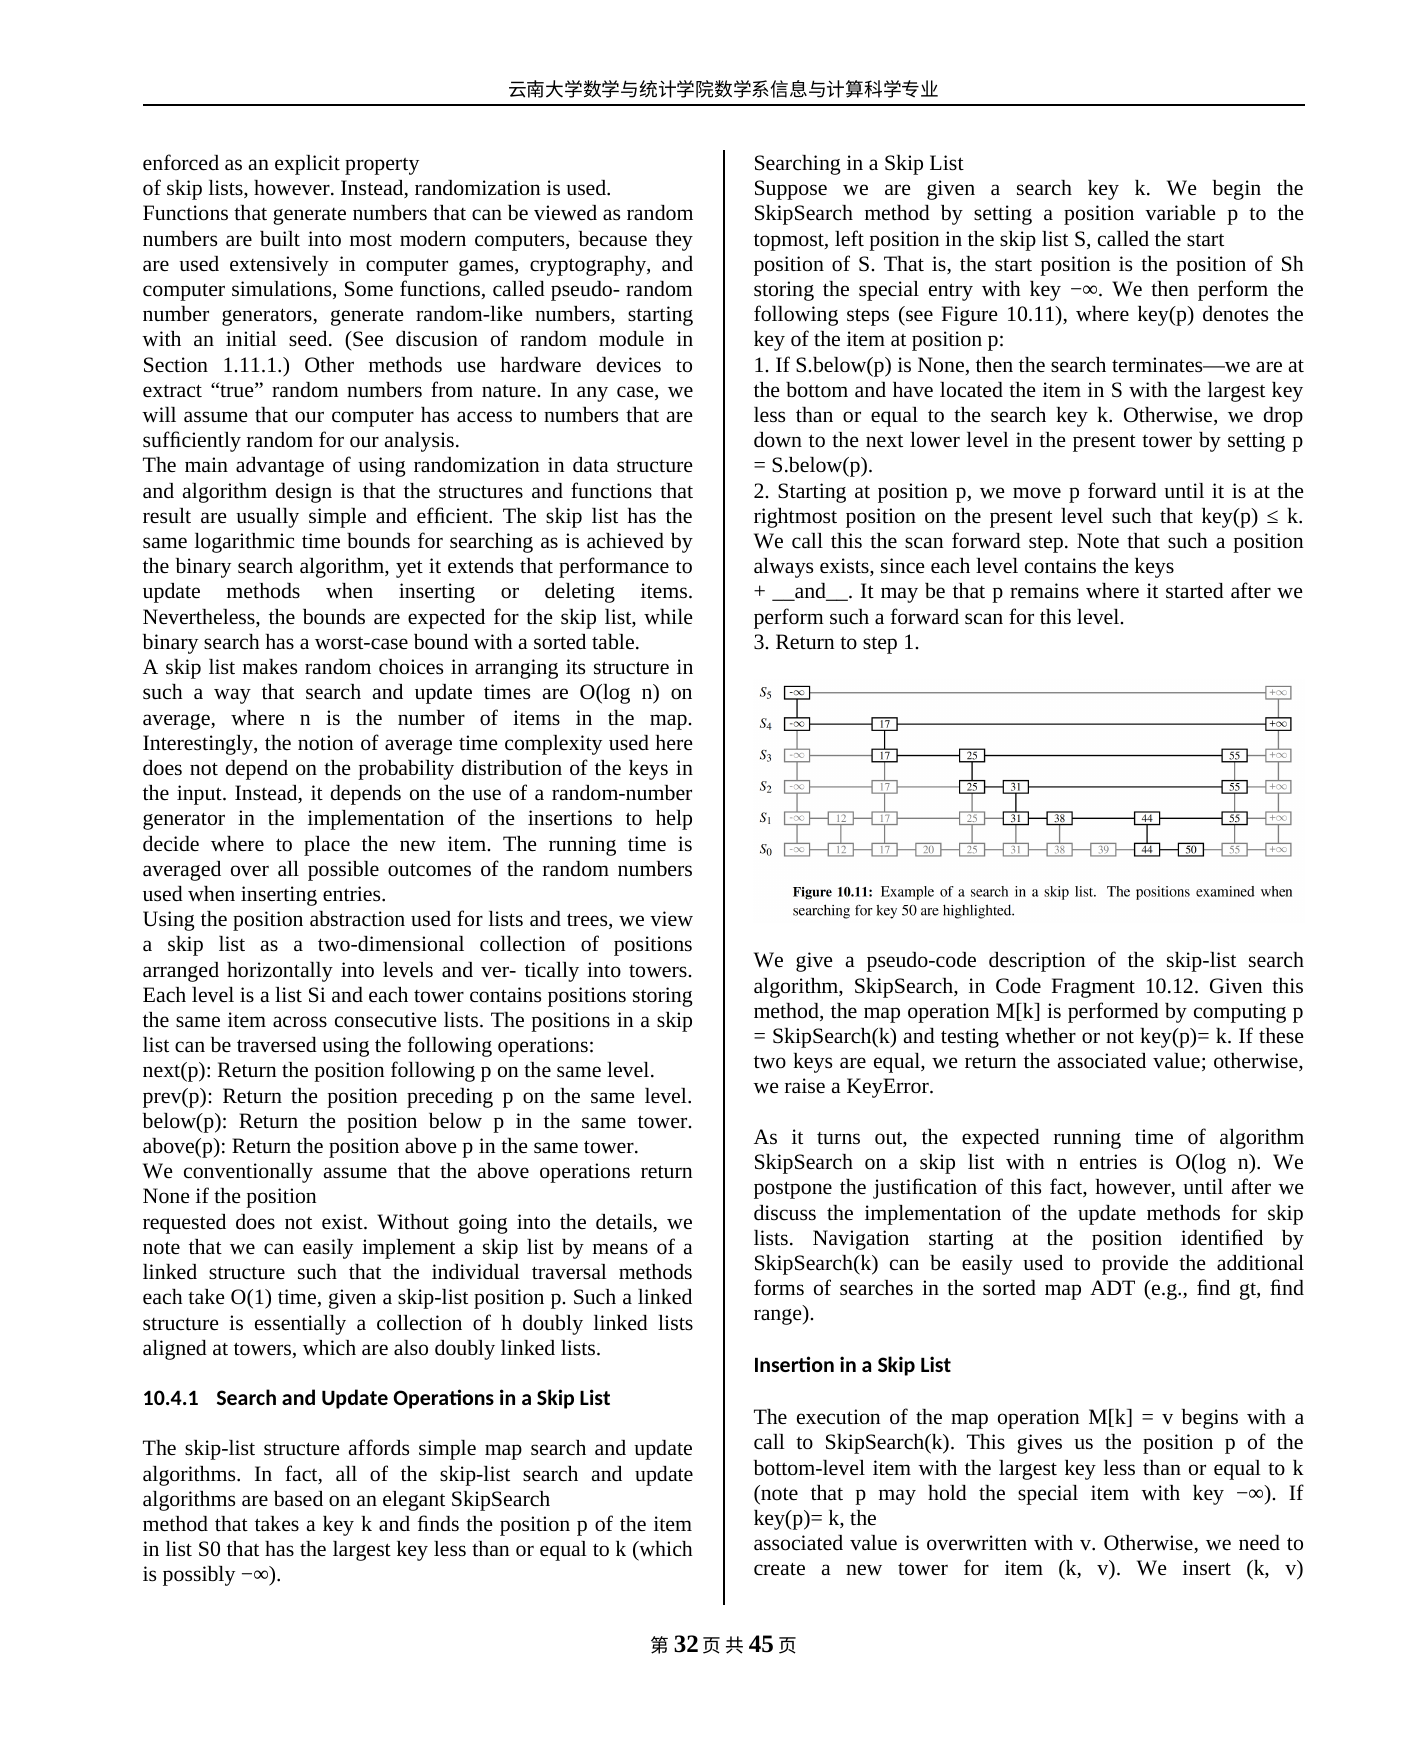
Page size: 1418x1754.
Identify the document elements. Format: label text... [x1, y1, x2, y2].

text Using the position abstraction used for lists and trees, we view a skip list as a two-dimensional collection of positions arranged horizontally into levels and ver- tically into towers. Each level is a list Si and each tower contains positions storing the same item across consecutive lists. The positions in a skip list can be traversed using the following operations: [142, 906, 694, 1057]
text As it turns out, the expected running time of algorithm SkipSearch on a skip list with n entries is O(log n). We postpone the justiﬁcation of this fact, however, until after we discuss the implementation of the update methods for skip lists. Navigation starting at the position identiﬁed by SkipSearch(k) can be easily used to provide the additional forms of searches in the sorted map ADT (e.g., ﬁnd gt, ﬁnd range). [753, 1124, 1305, 1326]
text We give a pseudo-code description of the skip-list search algorithm, SkipSearch, in Code Fragment 10.12. Given this method, the map operation M[k] is performed by computing p = SkipSearch(k) and testing whether or not key(p)= k. If these two keys are equal, we return the associated value; otherwise, we raise a KeyError. [753, 947, 1305, 1099]
text of skip lists, however. Instead, randomization is used. [142, 175, 694, 200]
text The execution of the map operation M[k] = v begins with a call to SkipSearch(k). This gives us the position p of the bottom-level item with the largest key less than or equal to k (note that p may hold the special item with key −∞). If key(p)= k, the [753, 1404, 1305, 1530]
text + __and__. It may be that p remains where it started after we perform such a forward scan for this level. [753, 578, 1305, 629]
text 1. If S.below(p) is None, then the search terminates—we are at the bottom and have located the item in S with the largest key less than or equal to the search key k. Otherwise, we drop down to the next lower level in the present tower by setting p = S.below(p). [753, 352, 1305, 478]
text Searching in a Skip List [753, 150, 1305, 175]
text Functions that generate numbers that can be viewed as random numbers are built into most modern computers, because they are used extensively in computer games, cryptography, and computer simulations, Some functions, called pseudo- random number generators, generate random-like numbers, starting with an initial seed. (See discusion of random module in Section 1.11.1.) Other methods use hardware devices to extract “true” random numbers from nature. In any case, we will assume that our computer has access to numbers that are sufﬁciently random for our analysis. [142, 200, 694, 452]
text The main advantage of using randomization in data structure and algorithm design is that the structures and functions that result are usually simple and efﬁcient. The skip list has the same logarithmic time bounds for searching as is achieved by the binary search algorithm, yet it extends that performance to update methods when inserting or deleting items. Nevertheless, the bounds are expected for the skip list, while binary search has a worst-case bound with a sorted table. [142, 452, 694, 654]
text requested does not exist. Without going into the details, we note that we can easily implement a skip list by means of a linked structure such that the individual traversal methods each take O(1) time, given a skip-list position p. Such a linked structure is essentially a collection of h doubly linked lists aligned at towers, which are also doubly linked lists. [142, 1209, 694, 1360]
text next(p): Return the position following p on the same level. [142, 1057, 694, 1083]
picture [753, 679, 1305, 923]
text 3. Return to step 1. [753, 629, 1305, 654]
text 10.4.1 Search and Update Operations in a Skip List [142, 1385, 694, 1410]
text 2. Starting at position p, we move p forward until it is at the rightmost position on the present level such that key(p) ≤ k. We call this the scan forward step. Note that such a position always exists, since each level contains the keys [753, 478, 1305, 578]
text The skip-list structure affords simple map search and update algorithms. In fact, all of the skip-list search and update algorithms are based on an elegant SkipSearch [142, 1435, 694, 1511]
text A skip list makes random choices in arranging its structure in such a way that search and update times are O(log n) on average, where n is the number of items in the map. Interestingly, the notion of average time complexity used here does not depend on the probability distribution of the keys in the input. Instead, it depends on the use of a random-number generator in the implementation of the insertions to help decide where to place the new item. The running time is averaged over all possible outcomes of the random numbers used when inserting entries. [142, 654, 694, 906]
text method that takes a key k and ﬁnds the position p of the item in list S0 that has the largest key less than or equal to k (which is possibly −∞). [142, 1511, 694, 1587]
text prev(p): Return the position preceding p on the same level. below(p): Return the position below p in the same tower. above(p): Return the position above p in the same tower. [142, 1083, 694, 1158]
text We conventionally assume that the above operations return None if the position [142, 1158, 694, 1209]
text position of S. That is, the start position is the position of Sh storing the special entry with key −∞. We then perform the following steps (see Figure 10.11), where key(p) denotes the key of the item at position p: [753, 251, 1305, 352]
text Insertion in a Skip List [753, 1351, 1305, 1377]
text Suppose we are given a search key k. We begin the SkipSearch method by setting a position variable p to the topmost, left position in the skip list S, called the start [753, 175, 1305, 251]
